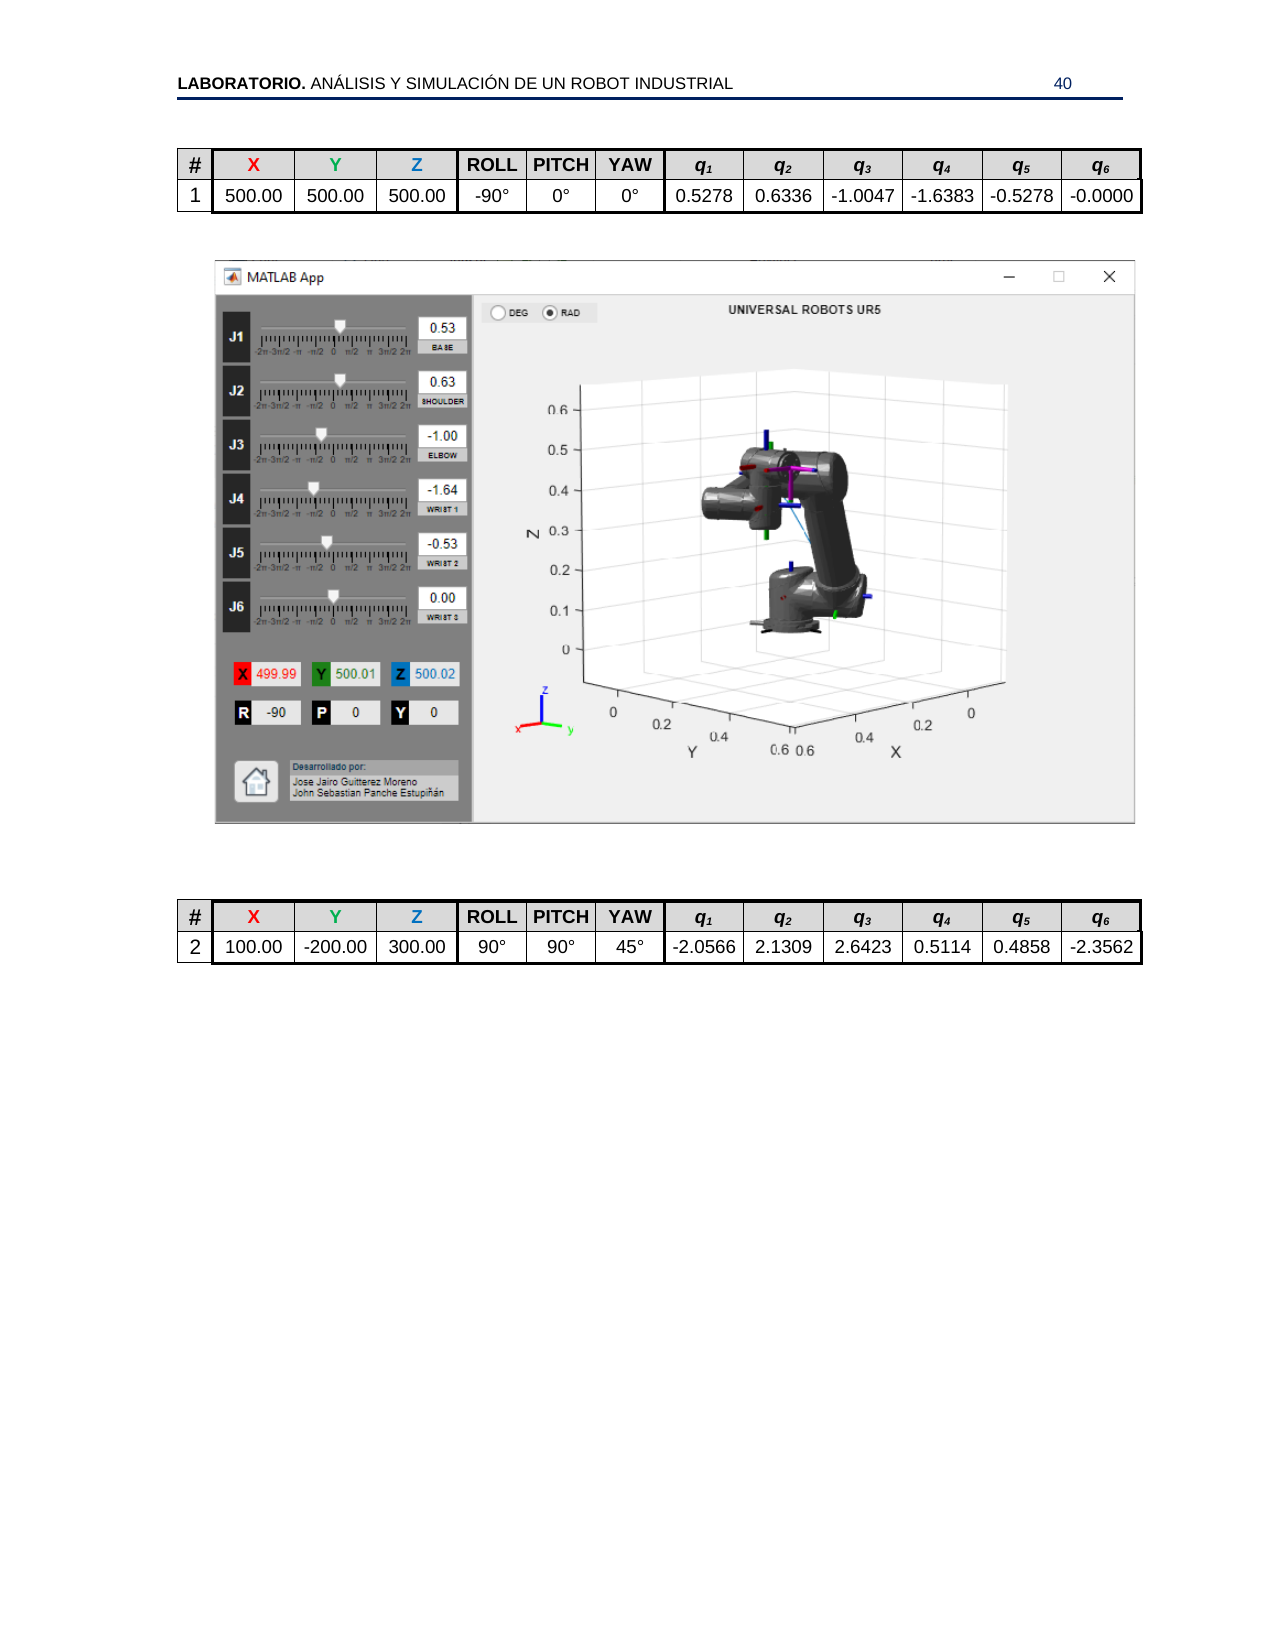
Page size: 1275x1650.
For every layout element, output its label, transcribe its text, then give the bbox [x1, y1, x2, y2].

table_header Z [377, 151, 456, 179]
table_cell 0.5114 [903, 932, 982, 962]
picture [214, 260, 1136, 824]
table_cell 0.5278 [666, 180, 743, 211]
table_cell 0.4858 [983, 932, 1061, 962]
table_header q2 [744, 903, 823, 931]
table_cell 90° [459, 932, 526, 962]
table_header q6 [1062, 903, 1139, 931]
table_cell 0° [596, 180, 663, 211]
table_cell 2.1309 [744, 932, 823, 962]
table_cell 0.6336 [744, 180, 823, 211]
table_cell 45° [596, 932, 663, 962]
table_cell -1.6383 [903, 180, 982, 211]
table_cell -2.0566 [666, 932, 743, 962]
table_cell 500.00 [214, 180, 294, 211]
table_cell 0° [527, 180, 595, 211]
table_header X [214, 903, 294, 931]
table_header q5 [983, 903, 1061, 931]
table_cell 90° [527, 932, 595, 962]
table_cell -200.00 [295, 932, 376, 962]
table_cell 100.00 [214, 932, 294, 962]
table_header # [178, 149, 211, 179]
table_cell 1 [178, 180, 211, 211]
table_cell 500.00 [295, 180, 376, 211]
table_header PITCH [527, 903, 595, 931]
table_cell 500.00 [377, 180, 456, 211]
table_cell -0.0000 [1062, 180, 1140, 211]
table_header q1 [666, 903, 743, 931]
table_header Y [295, 903, 376, 931]
table_header q4 [903, 903, 982, 931]
table_cell -0.5278 [983, 180, 1061, 211]
table_header X [214, 151, 294, 179]
table_header q3 [824, 151, 902, 179]
table_header ROLL [459, 903, 526, 931]
table_header q6 [1062, 151, 1139, 179]
table_cell 2.6423 [824, 932, 902, 962]
table_header q2 [744, 151, 823, 179]
table_cell 2 [178, 932, 211, 962]
table_header PITCH [527, 151, 595, 179]
table_cell 300.00 [377, 932, 456, 962]
table_header YAW [596, 151, 663, 179]
table_cell -2.3562 [1062, 932, 1140, 962]
table_header YAW [596, 903, 663, 931]
table_header Y [295, 151, 376, 179]
table_header q4 [903, 151, 982, 179]
table_header q3 [824, 903, 902, 931]
table_header # [178, 900, 211, 931]
table_header q1 [666, 151, 743, 179]
table_header Z [377, 903, 456, 931]
table_header ROLL [459, 151, 526, 179]
table_cell -1.0047 [824, 180, 902, 211]
table_header q5 [983, 151, 1061, 179]
table_cell -90° [459, 180, 526, 211]
